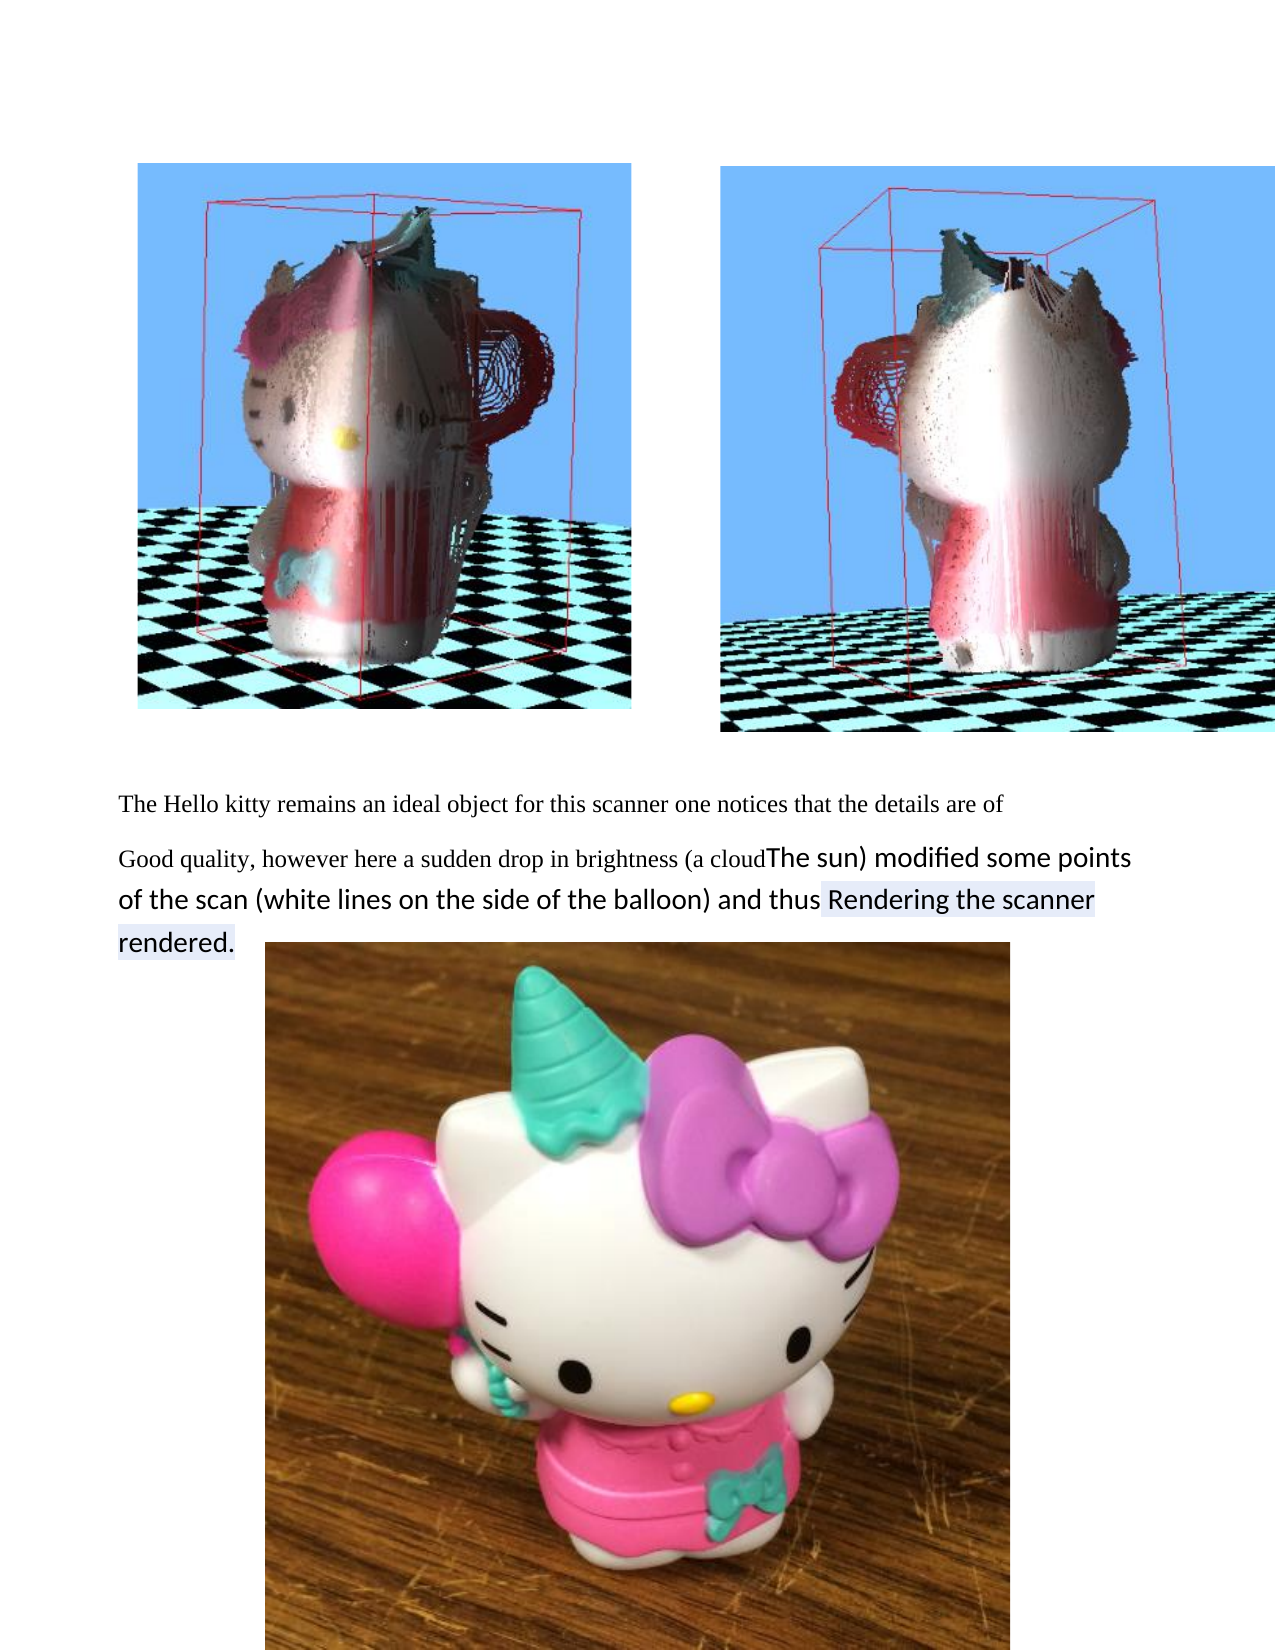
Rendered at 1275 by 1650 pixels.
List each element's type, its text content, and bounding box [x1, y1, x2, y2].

text Good quality, however here a sudden drop in brightness (a cloudThe sun) modified some points of the scan (white lines on the side of the balloon) and thus Rendering the scanner rendered. [118, 839, 1157, 960]
text The Hello kitty remains an ideal object for this scanner one notices that the details are of [118, 789, 1157, 818]
picture [720, 166, 1275, 732]
picture [265, 942, 1011, 1650]
picture [137, 163, 632, 709]
